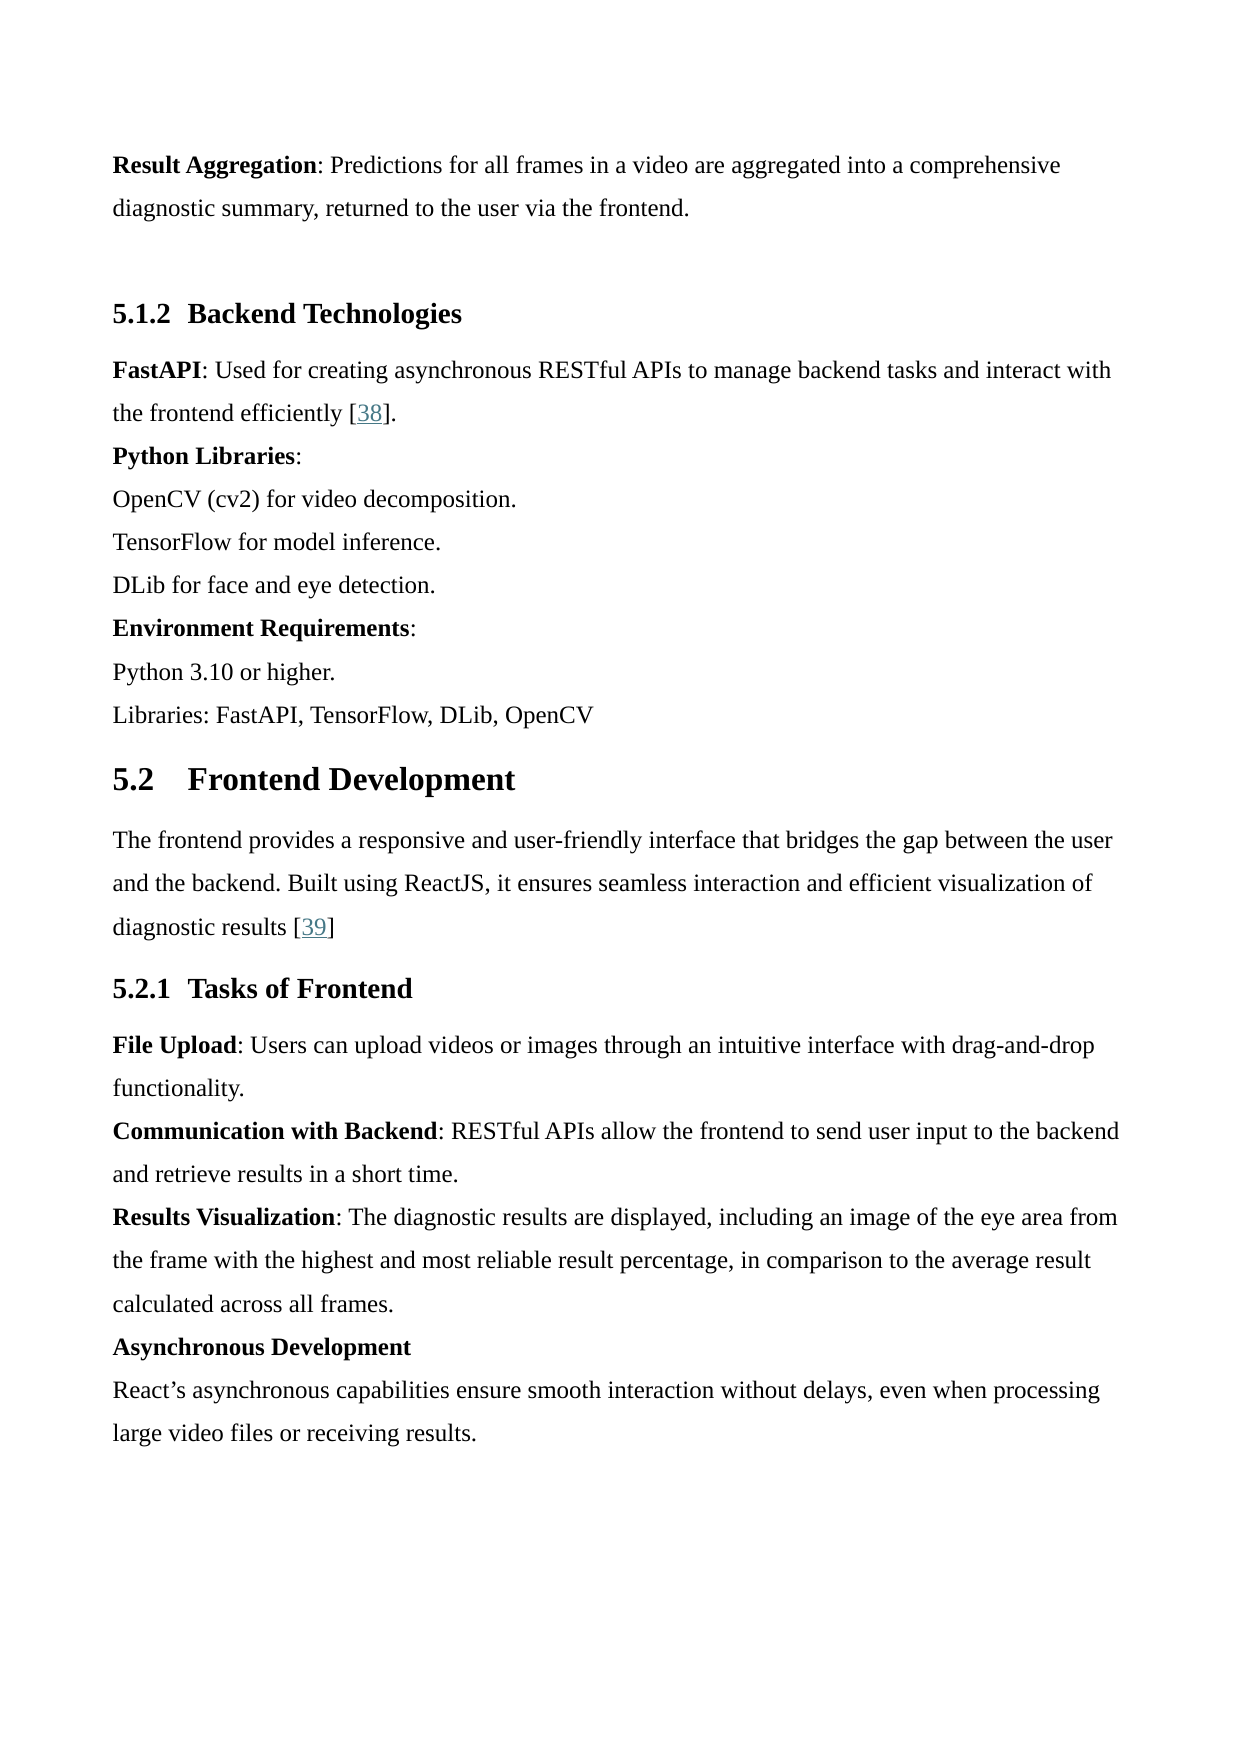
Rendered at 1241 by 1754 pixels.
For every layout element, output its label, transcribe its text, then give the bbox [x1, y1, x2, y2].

text File Upload: Users can upload videos or images through an intuitive interface with drag-and-drop functionality. [112, 1030, 1128, 1102]
text The frontend provides a responsive and user-friendly interface that bridges the gap between the user and the backend. Built using ReactJS, it ensures seamless interaction and efficient visualization of diagnostic results [39] [112, 825, 1128, 940]
text FastAPI: Used for creating asynchronous RESTful APIs to manage backend tasks and interact with the frontend efficiently [38]. [112, 355, 1128, 427]
text Result Aggregation: Predictions for all frames in a video are aggregated into a comprehensive diagnostic summary, returned to the user via the frontend. [112, 150, 1128, 222]
text OpenCV (cv2) for video decomposition. [112, 484, 1128, 513]
text Results Visualization: The diagnostic results are displayed, including an image of the eye area from the frame with the highest and most reliable result percentage, in comparison to the average result calculated across all frames. [112, 1202, 1128, 1317]
subtitle Backend Technologies [112, 296, 1128, 329]
text Libraries: FastAPI, TensorFlow, DLib, OpenCV [112, 700, 1128, 728]
text TensorFlow for model inference. [112, 527, 1128, 556]
subtitle Frontend Development [112, 759, 1128, 798]
text Asynchronous Development [112, 1332, 1128, 1361]
text Environment Requirements: [112, 613, 1128, 642]
text Communication with Backend: RESTful APIs allow the frontend to send user input to the backend and retrieve results in a short time. [112, 1116, 1128, 1188]
text React’s asynchronous capabilities ensure smooth interaction without delays, even when processing large video files or receiving results. [112, 1375, 1128, 1447]
text Python 3.10 or higher. [112, 657, 1128, 685]
subtitle Tasks of Frontend [112, 971, 1128, 1005]
text DLib for face and eye detection. [112, 570, 1128, 599]
text Python Libraries: [112, 441, 1128, 470]
